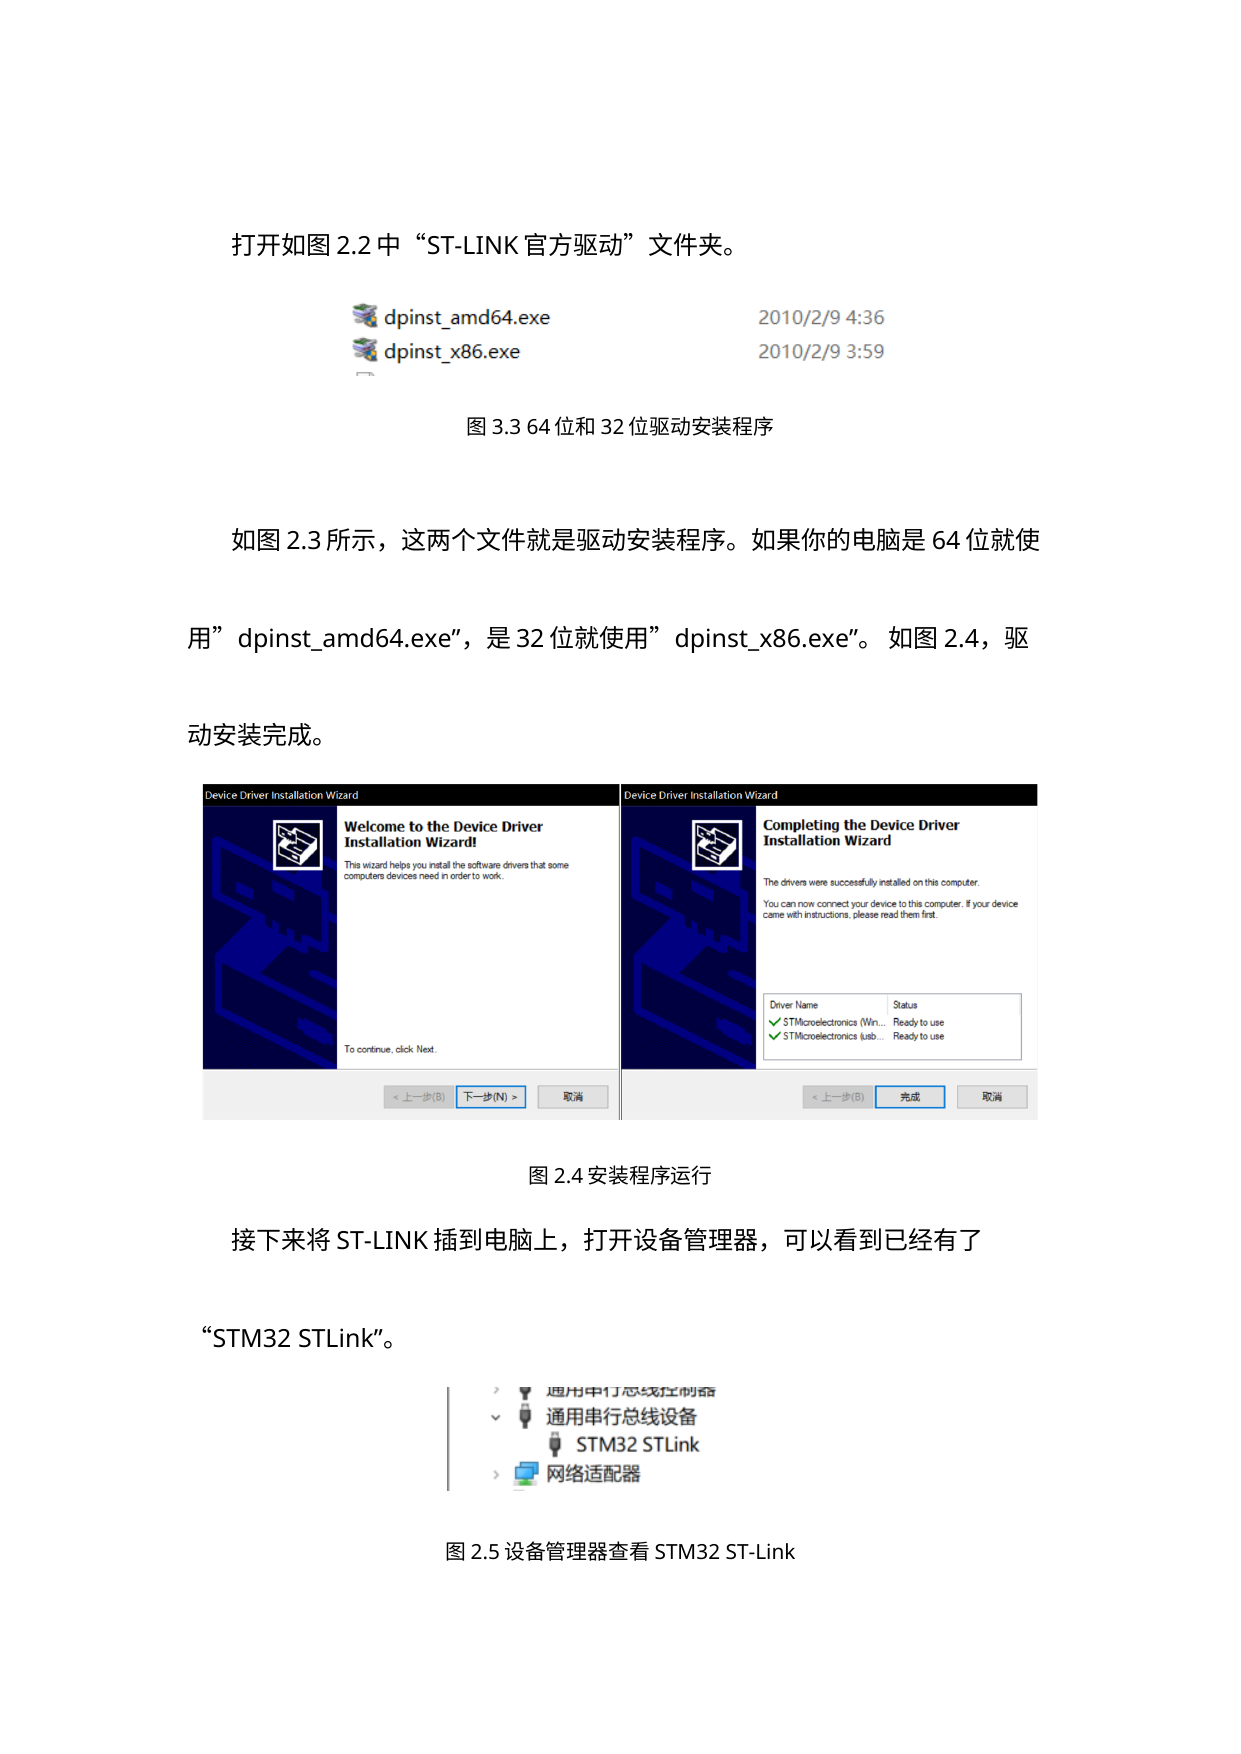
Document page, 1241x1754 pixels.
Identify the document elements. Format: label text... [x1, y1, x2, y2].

text 接下来将ST-LINK插到电脑上，打开设备管理器，可以看到已经有了“STM32 STLink”。 [187, 1206, 1053, 1369]
text 图 2.4安装程序运行 [187, 1159, 1053, 1191]
text 如图2.3所示，这两个文件就是驱动安装程序。如果你的电脑是64位就使用”dpinst_amd64.exe”，是32位就使用”dpinst_x86.exe”。 如图2.4，驱动安装完成。 [187, 506, 1053, 766]
text 图 3.3 64位和32位驱动安装程序 [187, 409, 1053, 442]
text 图 2.5设备管理器查看 STM32 ST-Link [187, 1534, 1053, 1566]
text 打开如图2.2中“ST-LINK官方驱动”文件夹。 [187, 211, 1053, 276]
picture [202, 784, 1038, 1122]
